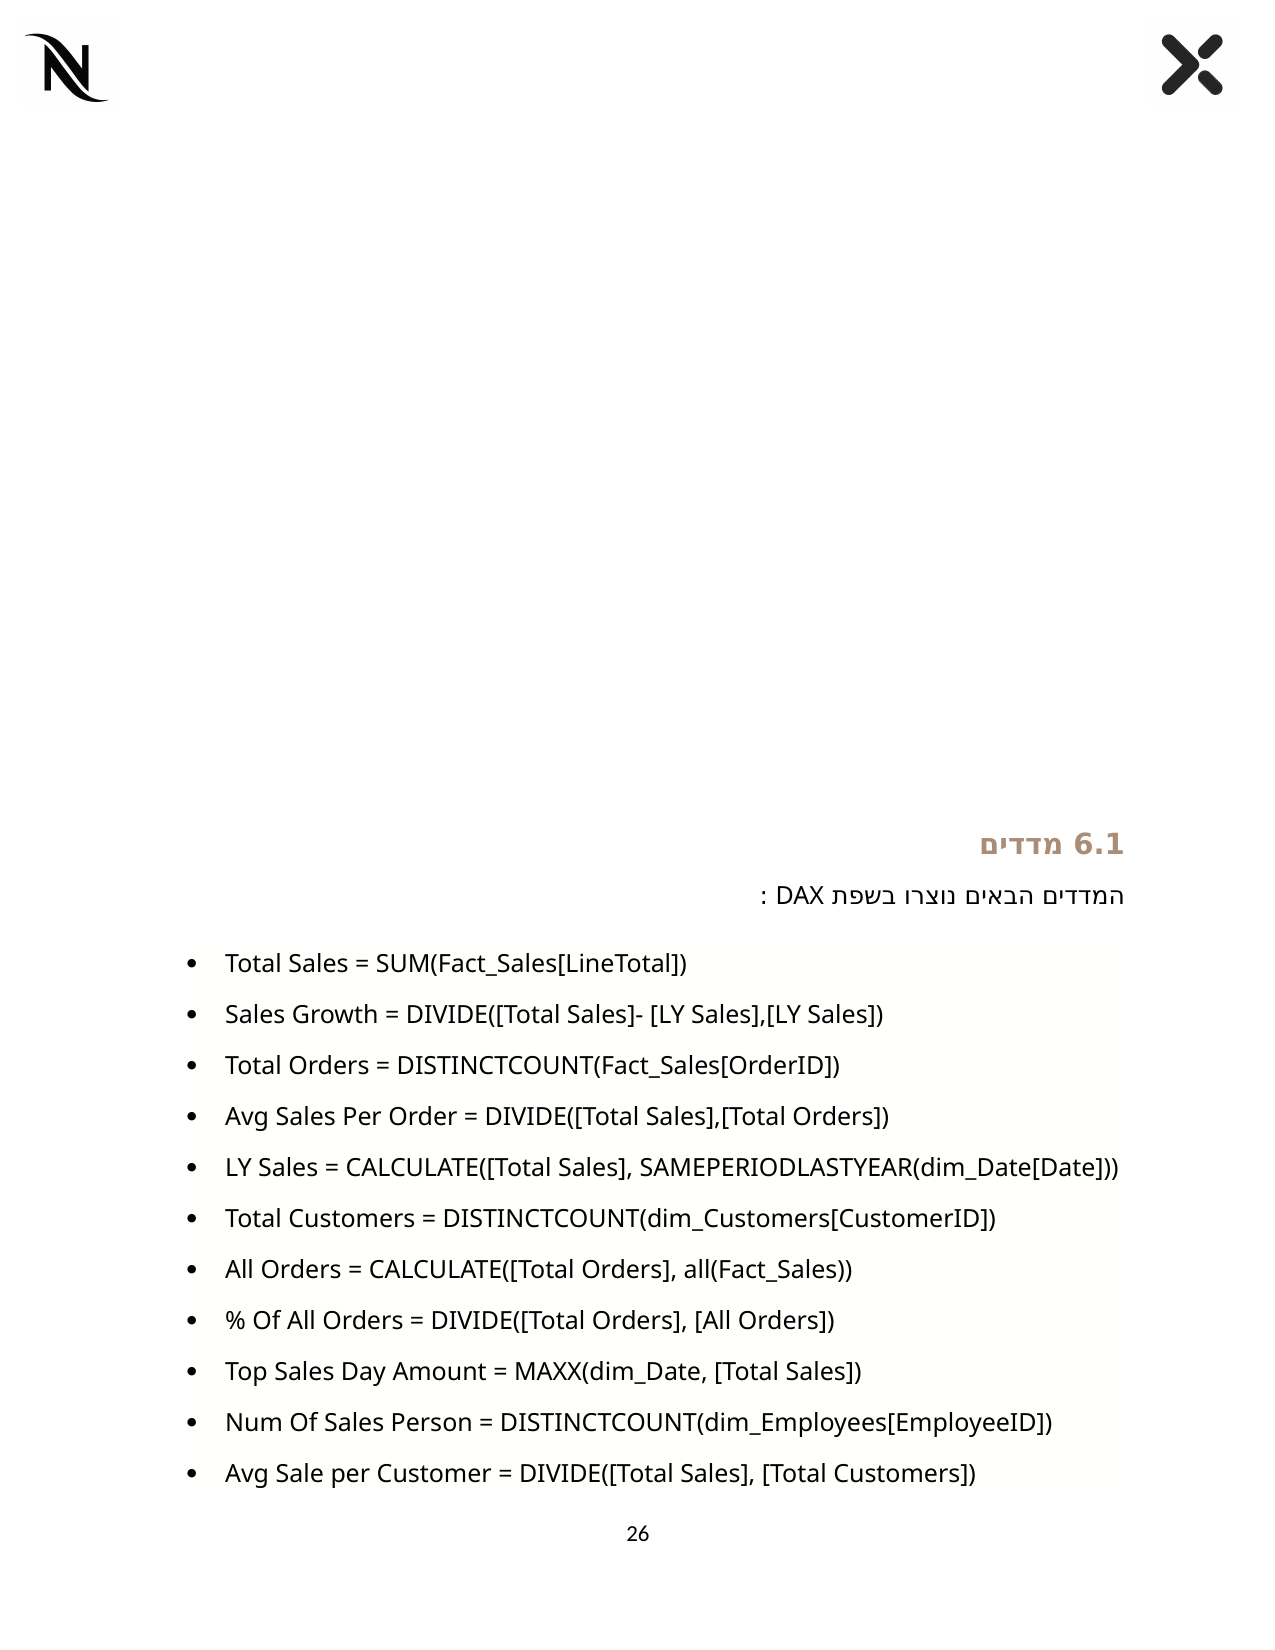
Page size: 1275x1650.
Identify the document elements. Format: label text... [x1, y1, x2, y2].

list Sales Growth = DIVIDE([Total Sales]- [LY Sales],[LY Sales]) [187, 997, 1125, 1031]
list Avg Sale per Customer = DIVIDE([Total Sales], [Total Customers]) [187, 1456, 1125, 1490]
picture [22, 17, 117, 108]
list LY Sales = CALCULATE([Total Sales], SAMEPERIODLASTYEAR(dim_Date[Date])) [187, 1150, 1125, 1184]
subtitle 6.1 מדדים [150, 827, 1125, 861]
list Total Customers = DISTINCTCOUNT(dim_Customers[CustomerID]) [187, 1201, 1125, 1235]
text המדדים הבאים נוצרו בשפת DAX : [150, 878, 1125, 912]
list Num Of Sales Person = DISTINCTCOUNT(dim_Employees[EmployeeID]) [187, 1405, 1125, 1439]
list All Orders = CALCULATE([Total Orders], all(Fact_Sales)) [187, 1252, 1125, 1286]
list Total Sales = SUM(Fact_Sales[LineTotal]) [187, 946, 1125, 980]
list Avg Sales Per Order = DIVIDE([Total Sales],[Total Orders]) [187, 1099, 1125, 1133]
list Total Orders = DISTINCTCOUNT(Fact_Sales[OrderID]) [187, 1048, 1125, 1082]
list % Of All Orders = DIVIDE([Total Orders], [All Orders]) [187, 1303, 1125, 1337]
list Top Sales Day Amount = MAXX(dim_Date, [Total Sales]) [187, 1354, 1125, 1388]
